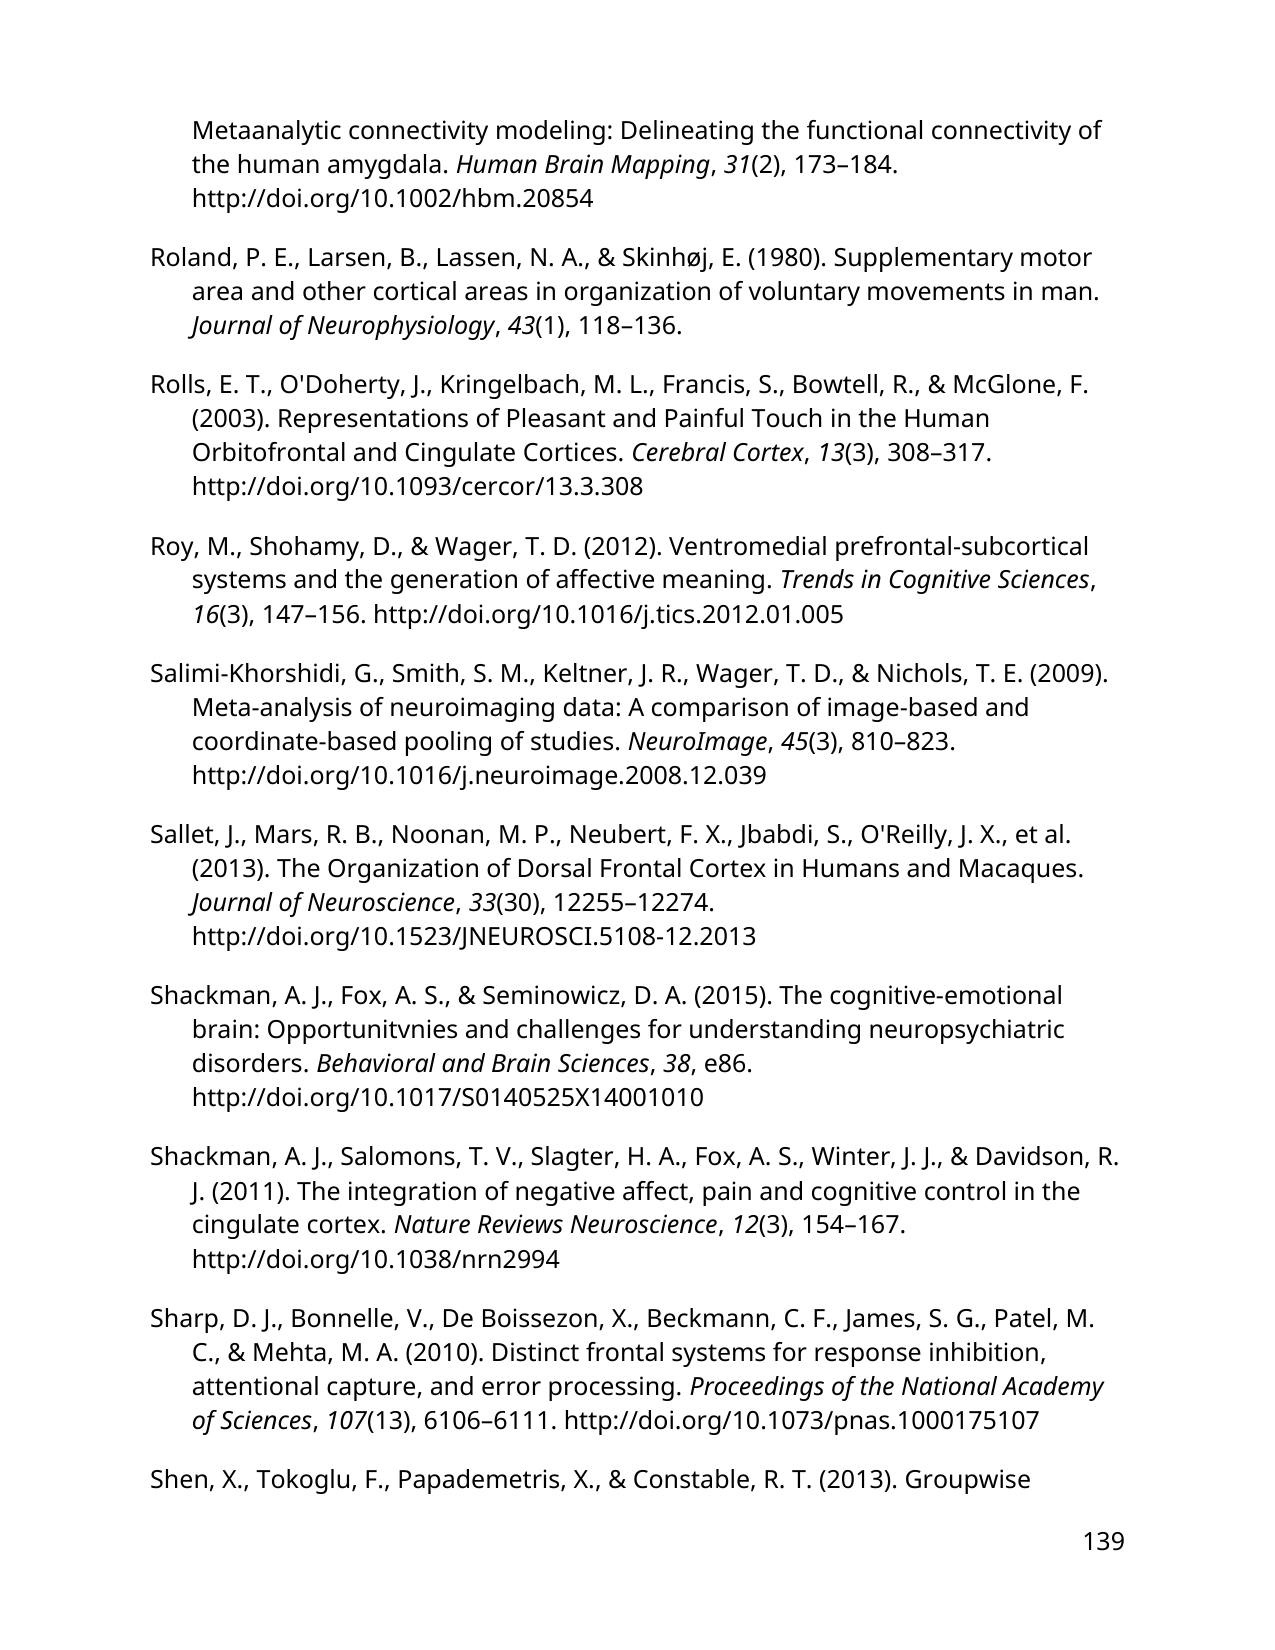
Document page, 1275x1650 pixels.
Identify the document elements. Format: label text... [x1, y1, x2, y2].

text Sallet, J., Mars, R. B., Noonan, M. P., Neubert, F. X., Jbabdi, S., O'Reilly, J. X., et al. (2013). The Organization of Dorsal Frontal Cortex in Humans and Macaques. Journal of Neuroscience, 33(30), 12255–12274. http://doi.org/10.1523/JNEUROSCI.5108-12.2013 [150, 817, 1125, 953]
text Roland, P. E., Larsen, B., Lassen, N. A., & Skinhøj, E. (1980). Supplementary motor area and other cortical areas in organization of voluntary movements in man. Journal of Neurophysiology, 43(1), 118–136. [150, 240, 1125, 342]
text Rolls, E. T., O'Doherty, J., Kringelbach, M. L., Francis, S., Bowtell, R., & McGlone, F. (2003). Representations of Pleasant and Painful Touch in the Human Orbitofrontal and Cingulate Cortices. Cerebral Cortex, 13(3), 308–317. http://doi.org/10.1093/cercor/13.3.308 [150, 367, 1125, 503]
text Shackman, A. J., Salomons, T. V., Slagter, H. A., Fox, A. S., Winter, J. J., & Davidson, R. J. (2011). The integration of negative affect, pain and cognitive control in the cingulate cortex. Nature Reviews Neuroscience, 12(3), 154–167. http://doi.org/10.1038/nrn2994 [150, 1139, 1125, 1275]
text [150, 1462, 1125, 1496]
text Sharp, D. J., Bonnelle, V., De Boissezon, X., Beckmann, C. F., James, S. G., Patel, M. C., & Mehta, M. A. (2010). Distinct frontal systems for response inhibition, attentional capture, and error processing. Proceedings of the National Academy of Sciences, 107(13), 6106–6111. http://doi.org/10.1073/pnas.1000175107 [150, 1300, 1125, 1437]
text Salimi-Khorshidi, G., Smith, S. M., Keltner, J. R., Wager, T. D., & Nichols, T. E. (2009). Meta-analysis of neuroimaging data: A comparison of image-based and coordinate-based pooling of studies. NeuroImage, 45(3), 810–823. http://doi.org/10.1016/j.neuroimage.2008.12.039 [150, 655, 1125, 792]
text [150, 112, 1125, 215]
text Shackman, A. J., Fox, A. S., & Seminowicz, D. A. (2015). The cognitive-emotional brain: Opportunitvnies and challenges for understanding neuropsychiatric disorders. Behavioral and Brain Sciences, 38, e86. http://doi.org/10.1017/S0140525X14001010 [150, 978, 1125, 1114]
text Roy, M., Shohamy, D., & Wager, T. D. (2012). Ventromedial prefrontal-subcortical systems and the generation of affective meaning. Trends in Cognitive Sciences, 16(3), 147–156. http://doi.org/10.1016/j.tics.2012.01.005 [150, 528, 1125, 630]
